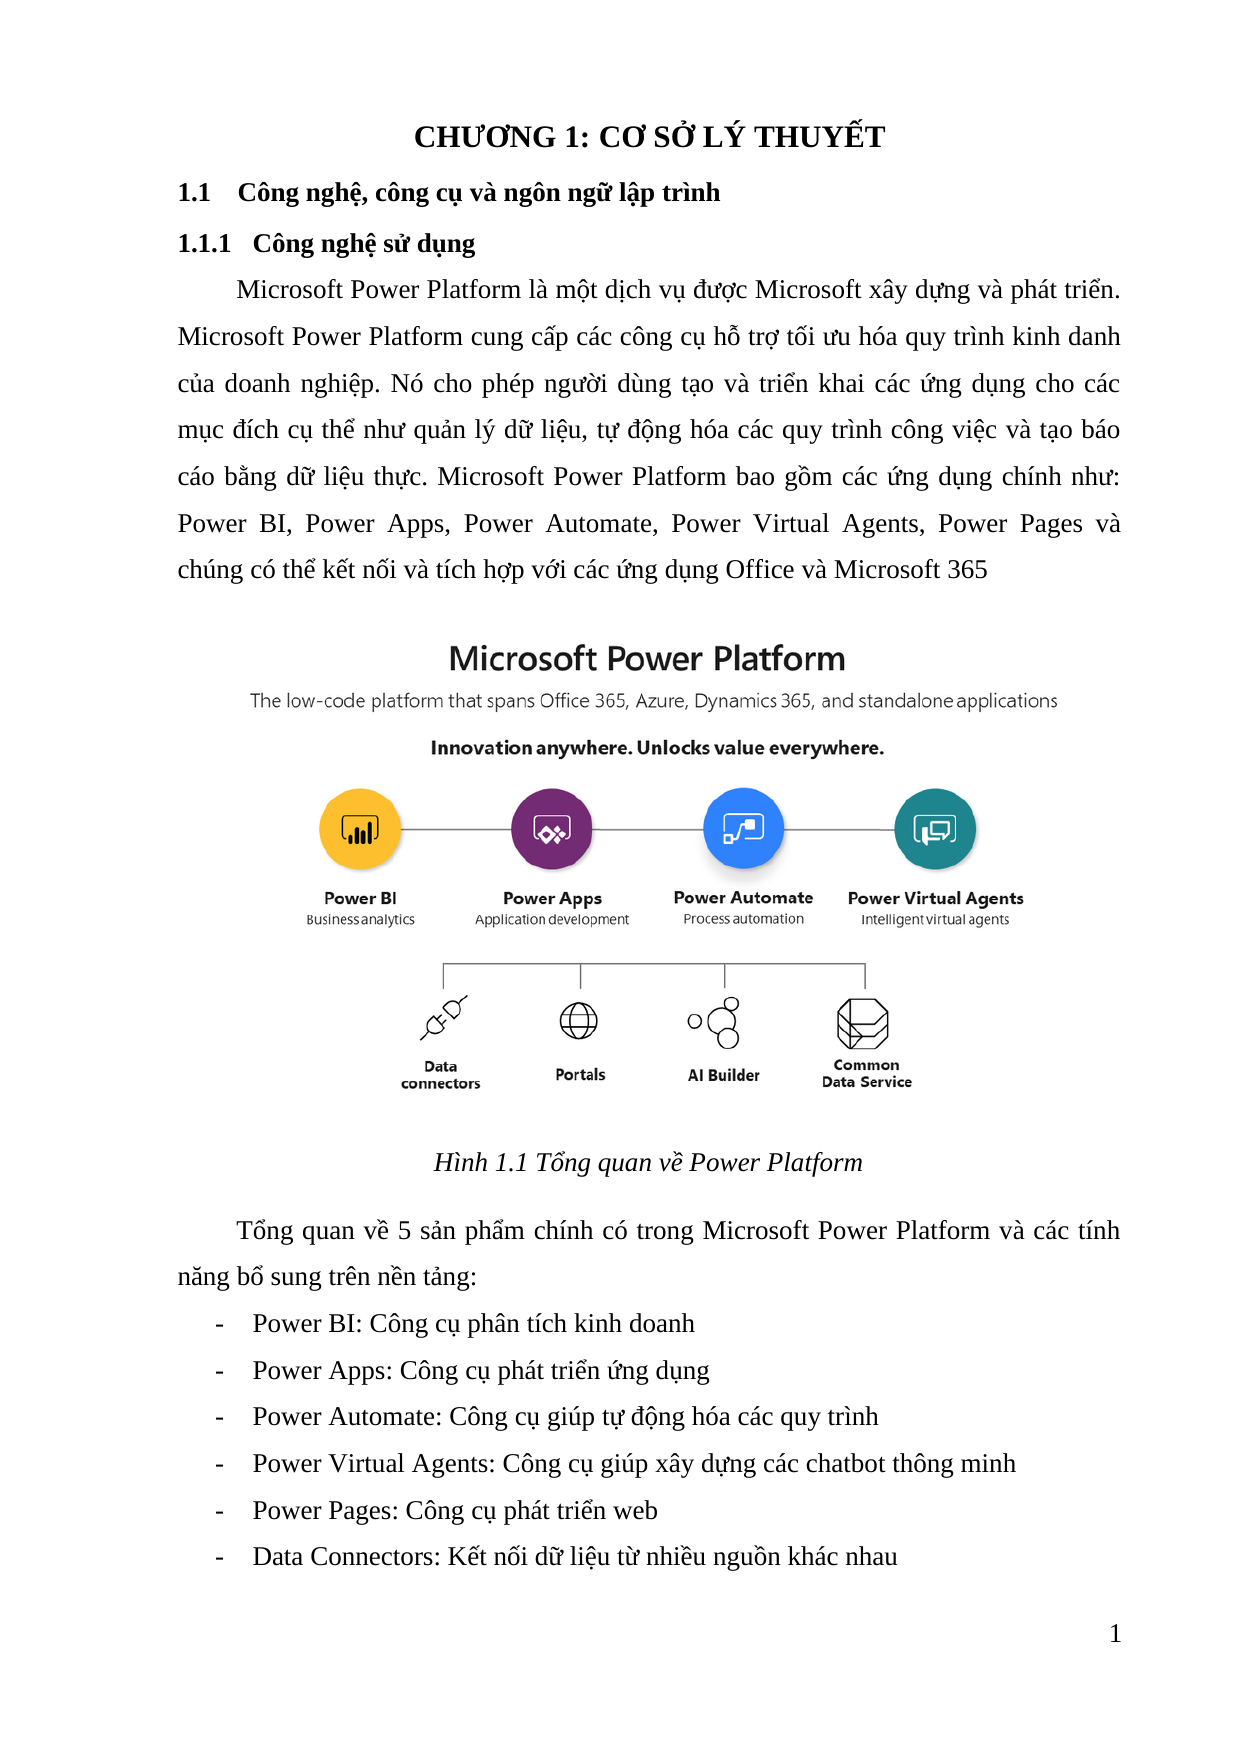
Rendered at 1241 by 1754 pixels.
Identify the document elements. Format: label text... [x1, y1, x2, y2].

text Microsoft Power Platform là một dịch vụ được Microsoft xây dựng và phát triển. Microsoft Power Platform cung cấp các công cụ hỗ trợ tối ưu hóa quy trình kinh danh của doanh nghiệp. Nó cho phép người dùng tạo và triển khai các ứng dụng cho các mục đích cụ thể như quản lý dữ liệu, tự động hóa các quy trình công việc và tạo báo cáo bằng dữ liệu thực. Microsoft Power Platform bao gồm các ứng dụng chính như: Power BI, Power Apps, Power Automate, Power Virtual Agents, Power Pages và chúng có thể kết nối và tích hợp với các ứng dụng Office và Microsoft 365 [177, 274, 1122, 585]
list Power Apps: Công cụ phát triển ứng dụng [215, 1354, 1122, 1385]
text Tổng quan về 5 sản phẩm chính có trong Microsoft Power Platform và các tính năng bổ sung trên nền tảng: [177, 1214, 1122, 1292]
subtitle Công nghệ, công cụ và ngôn ngữ lập trình [177, 176, 1122, 207]
picture [178, 600, 1121, 1131]
list Data Connectors: Kết nối dữ liệu từ nhiều nguồn khác nhau [215, 1541, 1122, 1572]
list Power Pages: Công cụ phát triển web [215, 1494, 1122, 1525]
subtitle Công nghệ sử dụng [177, 227, 1122, 258]
subtitle CƠ SỞ LÝ THUYẾT [177, 118, 1122, 154]
list Power Virtual Agents: Công cụ giúp xây dựng các chatbot thông minh [215, 1447, 1122, 1478]
list Power Automate: Công cụ giúp tự động hóa các quy trình [215, 1401, 1122, 1432]
list Power BI: Công cụ phân tích kinh doanh [215, 1307, 1122, 1338]
